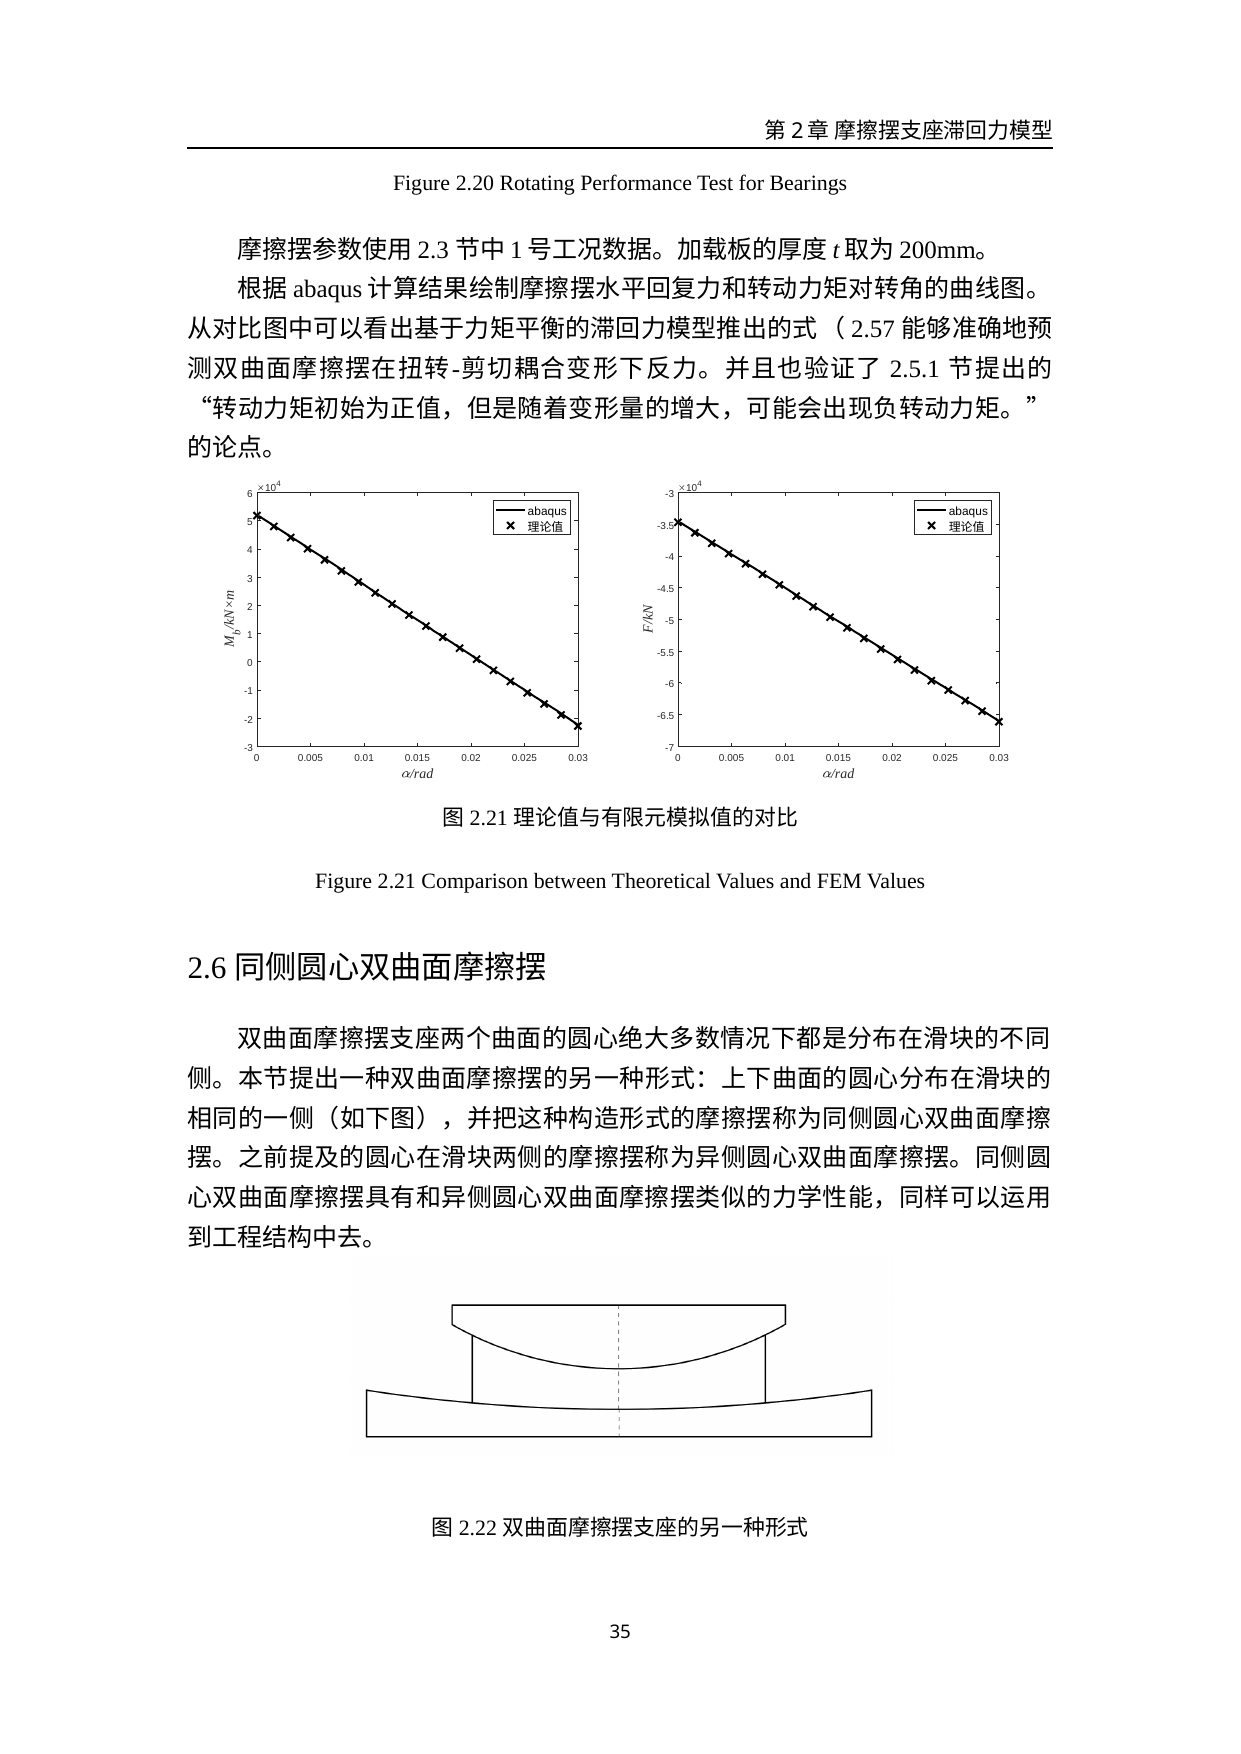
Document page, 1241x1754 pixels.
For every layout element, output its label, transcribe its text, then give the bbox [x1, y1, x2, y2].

text 摩擦摆参数使用2.3 节中1号工况数据。加载板的厚度t取为200mm。 [187, 228, 1053, 267]
subtitle 同侧圆心双曲面摩擦摆 [187, 925, 1053, 1004]
picture [347, 1255, 893, 1456]
text 根据abaqus计算结果绘制摩擦摆水平回复力和转动力矩对转角的曲线图。从对比图中可以看出基于力矩平衡的滞回力模型推出的式（ 2.58 ）能够准确地预测双曲面摩擦摆在扭转-剪切耦合变形下反力。并且也验证了2.5.1 节提出的“转动力矩初始为正值，但是随着变形量的增大，可能会出现负转动力矩。”的论点。 [187, 267, 1053, 466]
text 双曲面摩擦摆支座两个曲面的圆心绝大多数情况下都是分布在滑块的不同侧。本节提出一种双曲面摩擦摆的另一种形式：上下曲面的圆心分布在滑块的相同的一侧（如下图），并把这种构造形式的摩擦摆称为同侧圆心双曲面摩擦摆。之前提及的圆心在滑块两侧的摩擦摆称为异侧圆心双曲面摩擦摆。同侧圆心双曲面摩擦摆具有和异侧圆心双曲面摩擦摆类似的力学性能，同样可以运用到工程结构中去。 [187, 1017, 1053, 1255]
